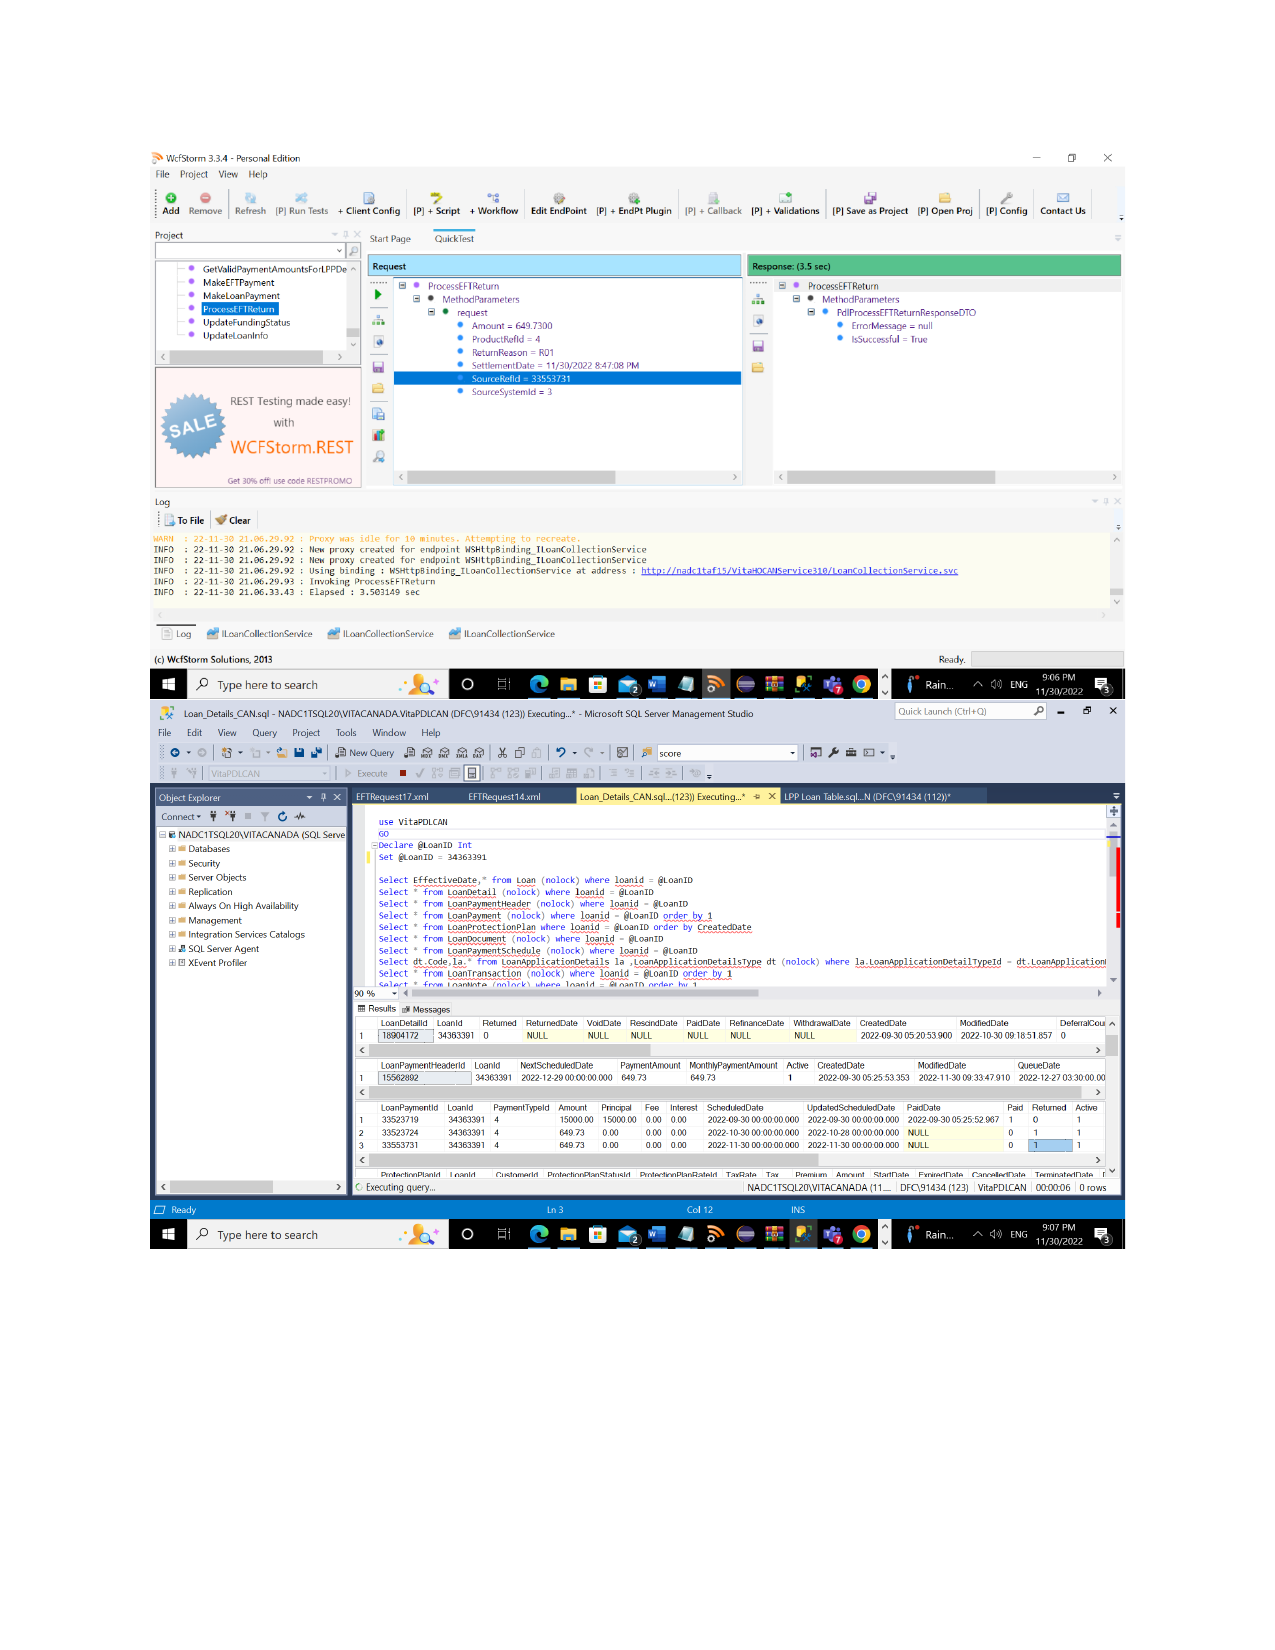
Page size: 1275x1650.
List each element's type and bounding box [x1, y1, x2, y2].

picture [150, 150, 1125, 699]
picture [150, 700, 1125, 1249]
